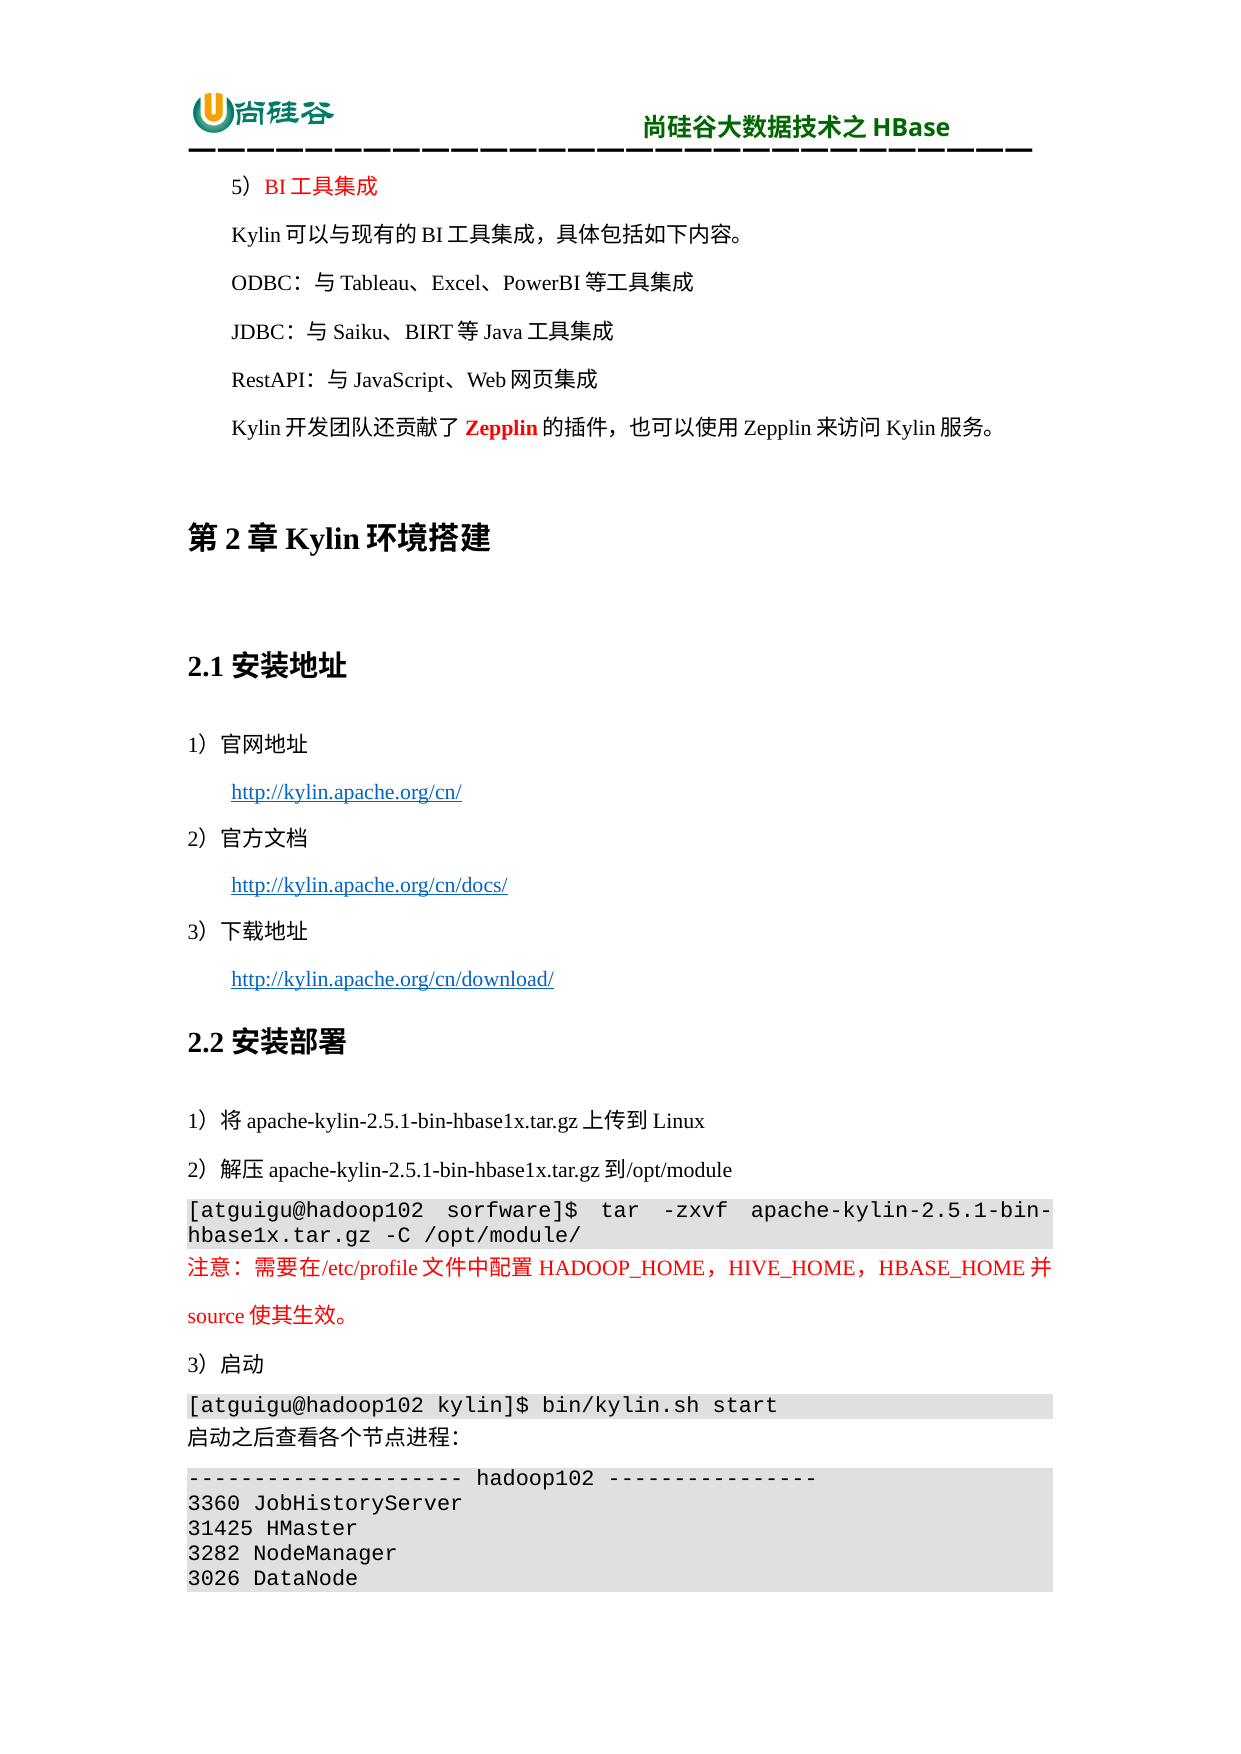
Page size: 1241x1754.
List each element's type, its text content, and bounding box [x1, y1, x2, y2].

subtitle 2.1 安装地址 [187, 632, 1053, 697]
text http://kylin.apache.org/cn/download/ [231, 962, 1053, 995]
picture [187, 88, 338, 137]
text 3282 NodeManager [187, 1542, 1053, 1567]
text 1）将apache-kylin-2.5.1-bin-hbase1x.tar.gz上传到Linux [187, 1103, 1053, 1135]
text 2）解压apache-kylin-2.5.1-bin-hbase1x.tar.gz到/opt/module [187, 1151, 1053, 1184]
subtitle 第2章 Kylin环境搭建 [187, 503, 1053, 568]
text http://kylin.apache.org/cn/docs/ [187, 869, 1053, 901]
text Kylin开发团队还贡献了Zepplin的插件，也可以使用Zepplin来访问Kylin服务。 [187, 410, 1053, 442]
text --------------------- hadoop102 ---------------- [187, 1468, 1053, 1492]
text JDBC：与Saiku、BIRT等Java工具集成 [187, 313, 1053, 346]
text [atguigu@hadoop102 sorfware]$ tar -zxvf apache-kylin-2.5.1-bin-hbase1x.tar.gz -C /opt/module/ [187, 1199, 1053, 1249]
text RestAPI：与JavaScript、Web网页集成 [187, 362, 1053, 394]
text [atguigu@hadoop102 kylin]$ bin/kylin.sh start [187, 1394, 1053, 1419]
text 31425 HMaster [187, 1517, 1053, 1542]
text ODBC：与Tableau、Excel、PowerBI等工具集成 [187, 265, 1053, 297]
text 3026 DataNode [187, 1567, 1053, 1592]
text 3360 JobHistoryServer [187, 1492, 1053, 1517]
text http://kylin.apache.org/cn/ [231, 775, 1053, 808]
text Kylin可以与现有的BI工具集成，具体包括如下内容。 [187, 217, 1053, 249]
text 启动之后查看各个节点进程： [187, 1419, 1053, 1452]
text 5）BI工具集成 [187, 168, 1053, 201]
text 注意：需要在/etc/profile文件中配置HADOOP_HOME，HIVE_HOME，HBASE_HOME并source使其生效。 [187, 1249, 1053, 1330]
text 2）官方文档 [187, 821, 1053, 853]
text 1）官网地址 [187, 727, 1053, 759]
subtitle 2.2 安装部署 [187, 1007, 1053, 1072]
text 3）下载地址 [187, 914, 1053, 946]
text 3）启动 [187, 1346, 1053, 1379]
